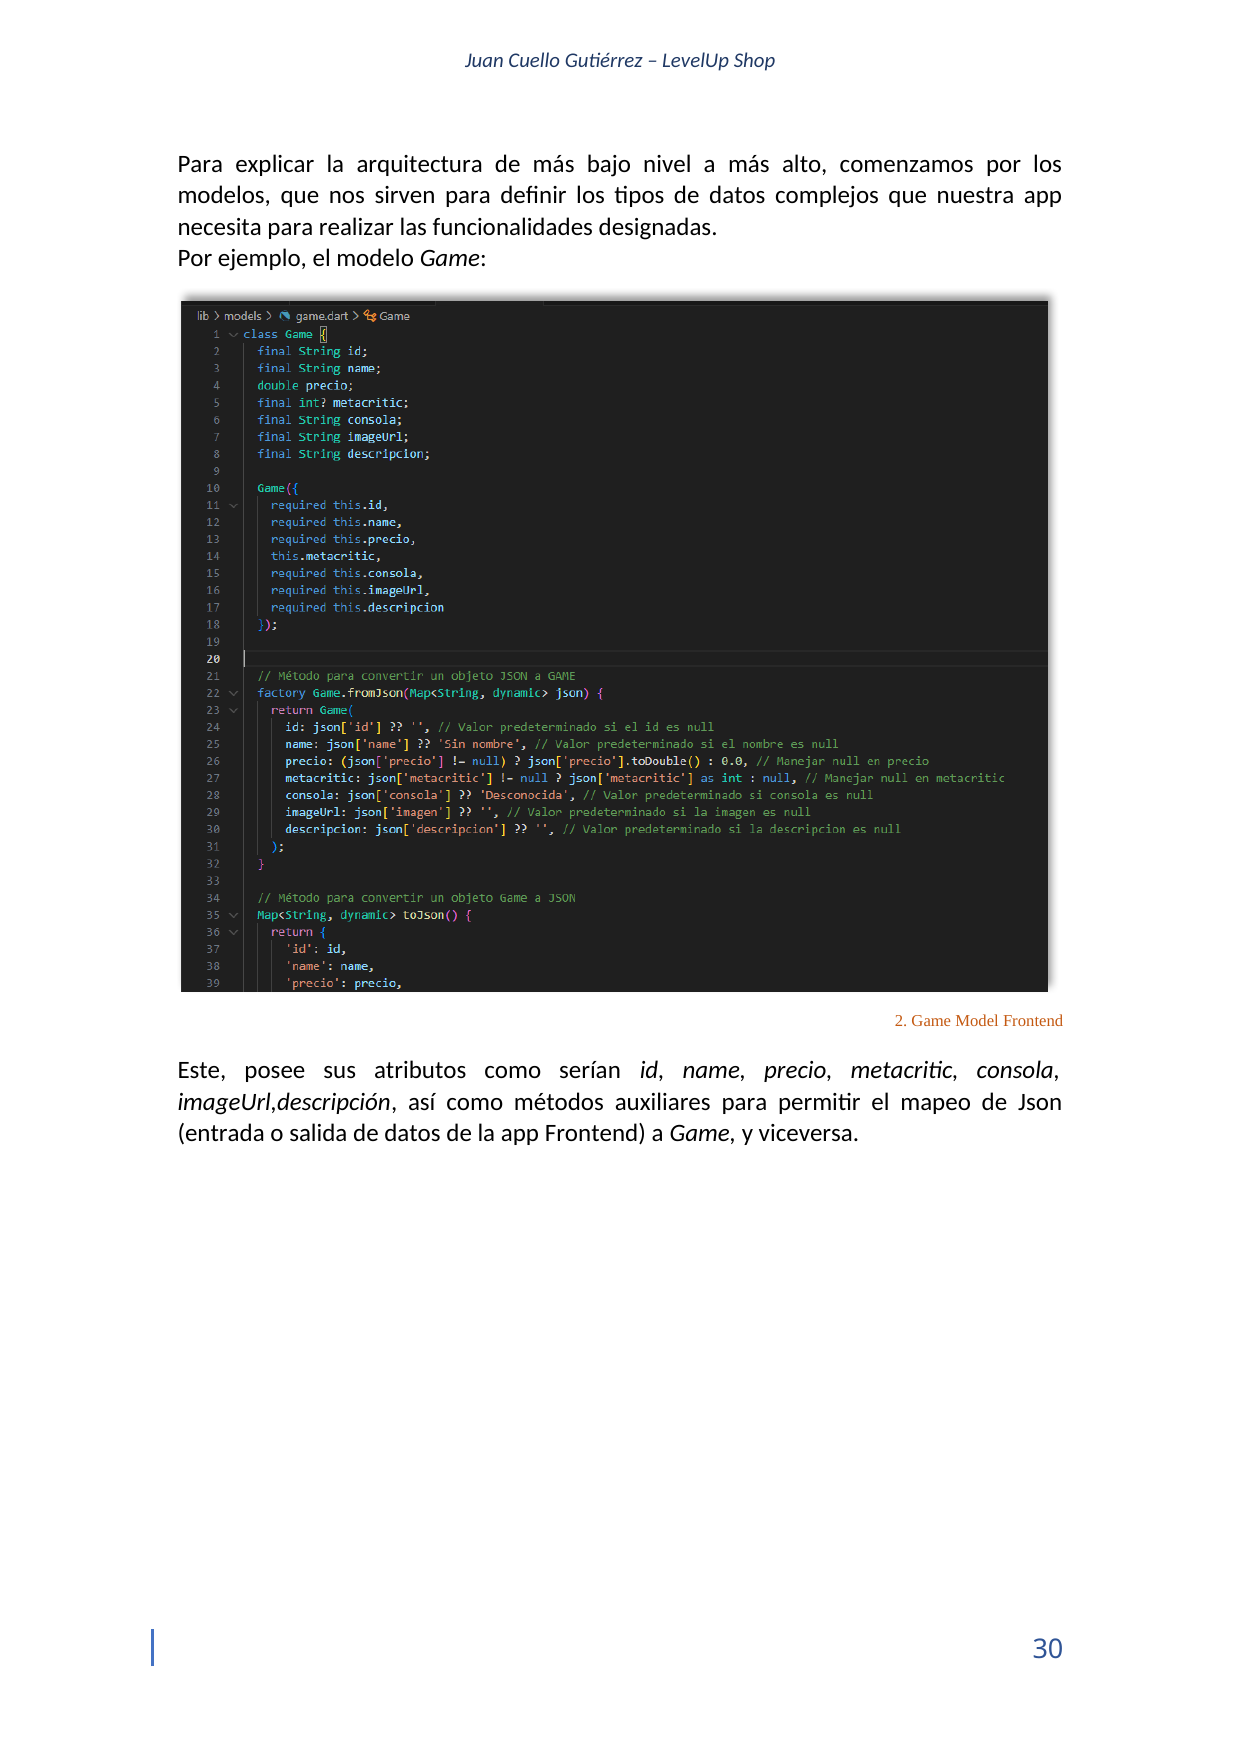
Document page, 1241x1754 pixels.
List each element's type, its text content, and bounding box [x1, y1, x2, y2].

picture [181, 301, 1048, 992]
text Para explicar la arquitectura de más bajo nivel a más alto, comenzamos por los modelos, que nos sirven para definir los tipos de datos complejos que nuestra app necesita para realizar las funcionalidades designadas. [177, 148, 1063, 241]
text Por ejemplo, el modelo Game: [177, 241, 1063, 273]
text Este, posee sus atributos como serían id, name, precio, metacritic, consola, imageUrl,descripción, así como métodos auxiliares para permitir el mapeo de Json (entrada o salida de datos de la app Frontend) a Game, y viceversa. [177, 1054, 1063, 1148]
